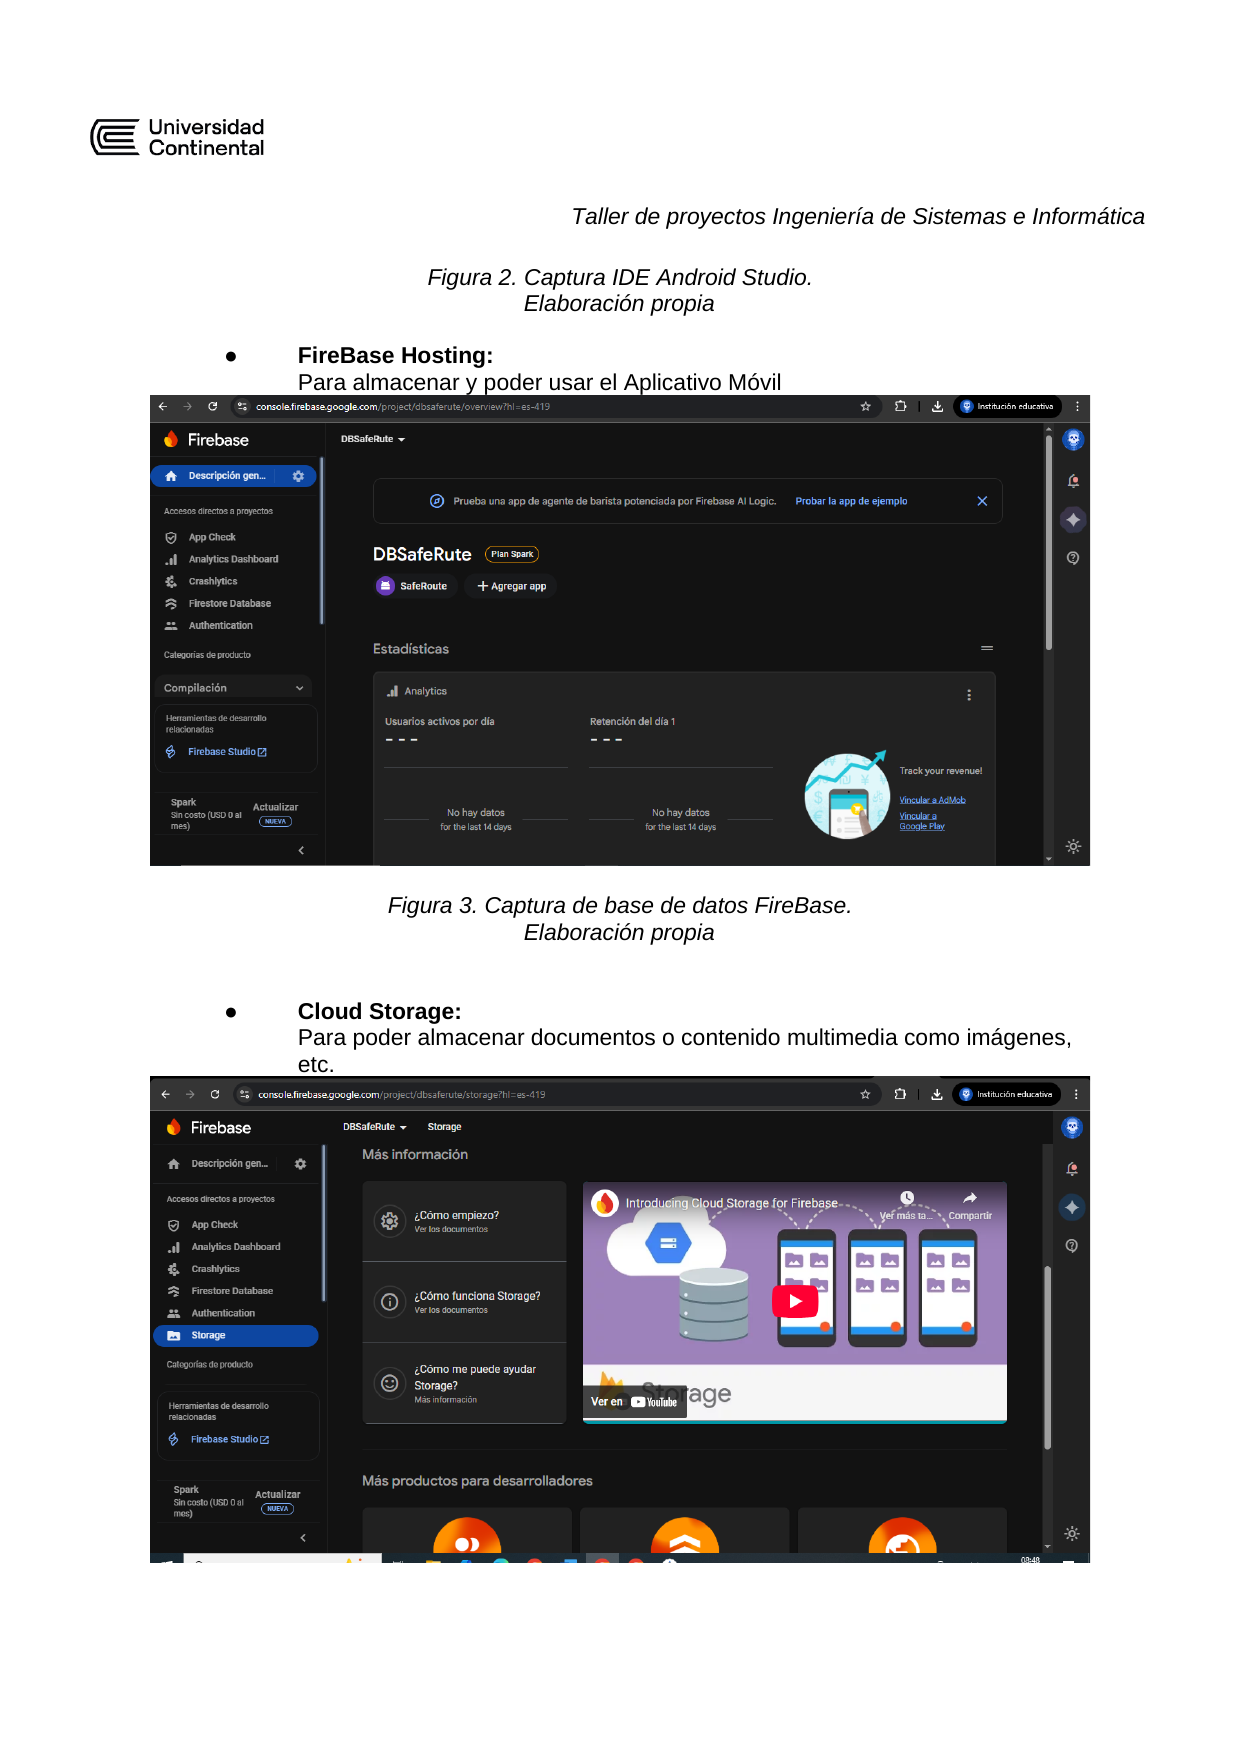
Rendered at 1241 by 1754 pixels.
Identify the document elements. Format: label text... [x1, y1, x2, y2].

text Elaboración propia [150, 290, 1090, 316]
text Figura 3. Captura de base de datos FireBase. [150, 892, 1090, 919]
picture [150, 1076, 1091, 1563]
list FireBase Hosting: [224, 342, 1090, 369]
text Para almacenar y poder usar el Aplicativo Móvil [298, 369, 1090, 395]
text Para poder almacenar documentos o contenido multimedia como imágenes, etc. [298, 1024, 1090, 1076]
text Figura 2. Captura IDE Android Studio. [150, 263, 1090, 290]
picture [150, 395, 1091, 866]
text Elaboración propia [150, 919, 1090, 945]
picture [76, 75, 279, 200]
list Cloud Storage: [224, 998, 1090, 1024]
